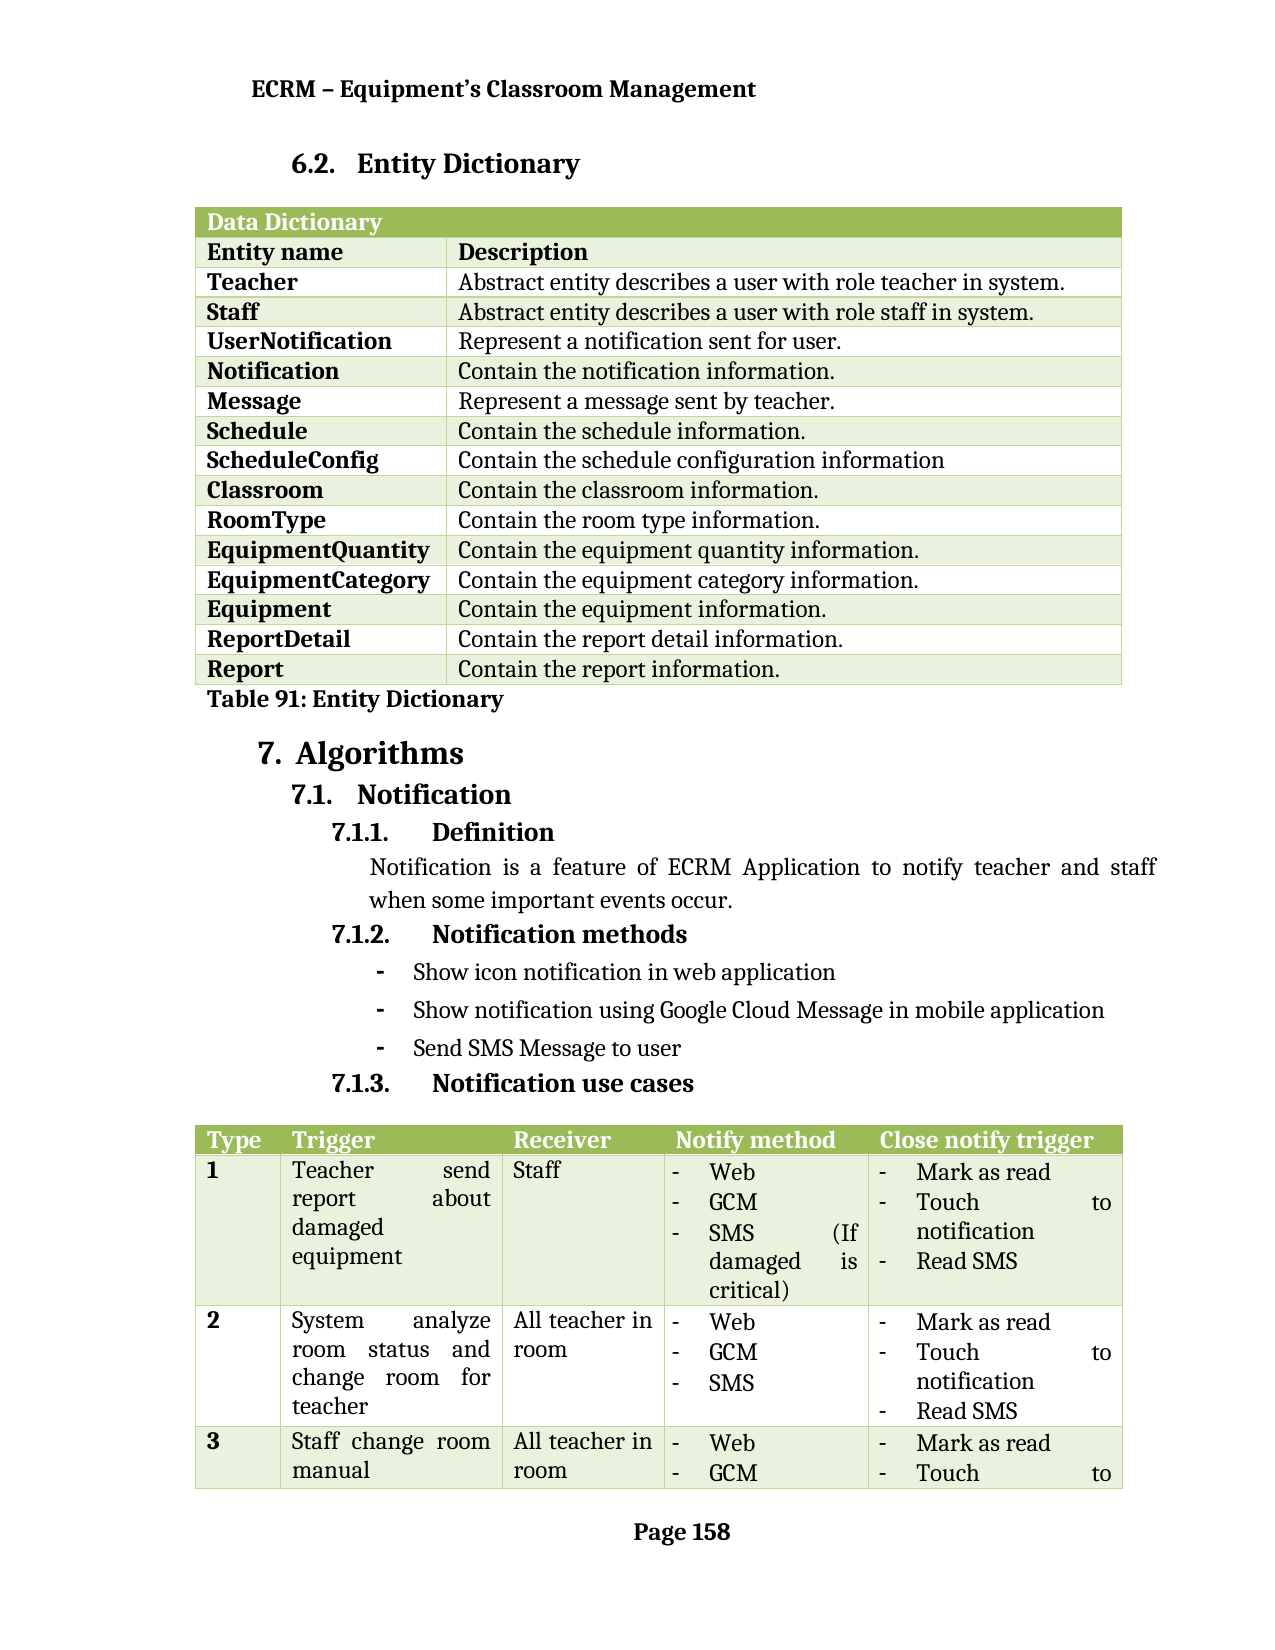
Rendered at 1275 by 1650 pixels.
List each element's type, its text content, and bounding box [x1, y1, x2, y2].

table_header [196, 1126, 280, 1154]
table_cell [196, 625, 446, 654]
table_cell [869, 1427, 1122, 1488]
list Notification use cases [332, 1068, 1157, 1099]
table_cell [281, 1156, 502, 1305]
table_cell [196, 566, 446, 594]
text Table 91: Entity Dictionary [207, 685, 1157, 713]
list Send SMS Message to user [376, 1030, 1157, 1063]
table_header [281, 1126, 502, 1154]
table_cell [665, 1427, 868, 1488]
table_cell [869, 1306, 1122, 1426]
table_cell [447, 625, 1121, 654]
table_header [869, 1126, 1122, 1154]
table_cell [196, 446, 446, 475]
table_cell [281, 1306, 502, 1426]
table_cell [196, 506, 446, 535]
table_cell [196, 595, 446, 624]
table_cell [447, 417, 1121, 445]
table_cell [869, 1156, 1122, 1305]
list Show icon notification in web application [376, 954, 1157, 987]
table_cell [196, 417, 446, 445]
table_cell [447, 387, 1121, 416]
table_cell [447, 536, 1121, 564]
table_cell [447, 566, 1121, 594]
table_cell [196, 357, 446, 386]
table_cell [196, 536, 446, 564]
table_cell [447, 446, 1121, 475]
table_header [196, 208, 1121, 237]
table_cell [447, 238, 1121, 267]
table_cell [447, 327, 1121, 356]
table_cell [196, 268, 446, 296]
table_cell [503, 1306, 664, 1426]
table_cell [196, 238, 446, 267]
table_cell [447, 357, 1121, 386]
list Algorithms [258, 734, 1157, 773]
list Show notification using Google Cloud Message in mobile application [376, 992, 1157, 1025]
list Notification [291, 778, 1157, 812]
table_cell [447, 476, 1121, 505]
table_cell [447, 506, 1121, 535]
list Notification methods [332, 919, 1157, 950]
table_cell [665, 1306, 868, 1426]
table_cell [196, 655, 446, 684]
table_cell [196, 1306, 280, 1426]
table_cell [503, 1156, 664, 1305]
list Definition [332, 817, 1157, 848]
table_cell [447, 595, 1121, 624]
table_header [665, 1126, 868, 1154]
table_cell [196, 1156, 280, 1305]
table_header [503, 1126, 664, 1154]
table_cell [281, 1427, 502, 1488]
list Notification is a feature of ECRM Application to notify teacher and staff when some important events occur. [369, 853, 1157, 914]
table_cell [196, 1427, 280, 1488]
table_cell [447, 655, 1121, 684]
list Entity Dictionary [291, 148, 1157, 181]
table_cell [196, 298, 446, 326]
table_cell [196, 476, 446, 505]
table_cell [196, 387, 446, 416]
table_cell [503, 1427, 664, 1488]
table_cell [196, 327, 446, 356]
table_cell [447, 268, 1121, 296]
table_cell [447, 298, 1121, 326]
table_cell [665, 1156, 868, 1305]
